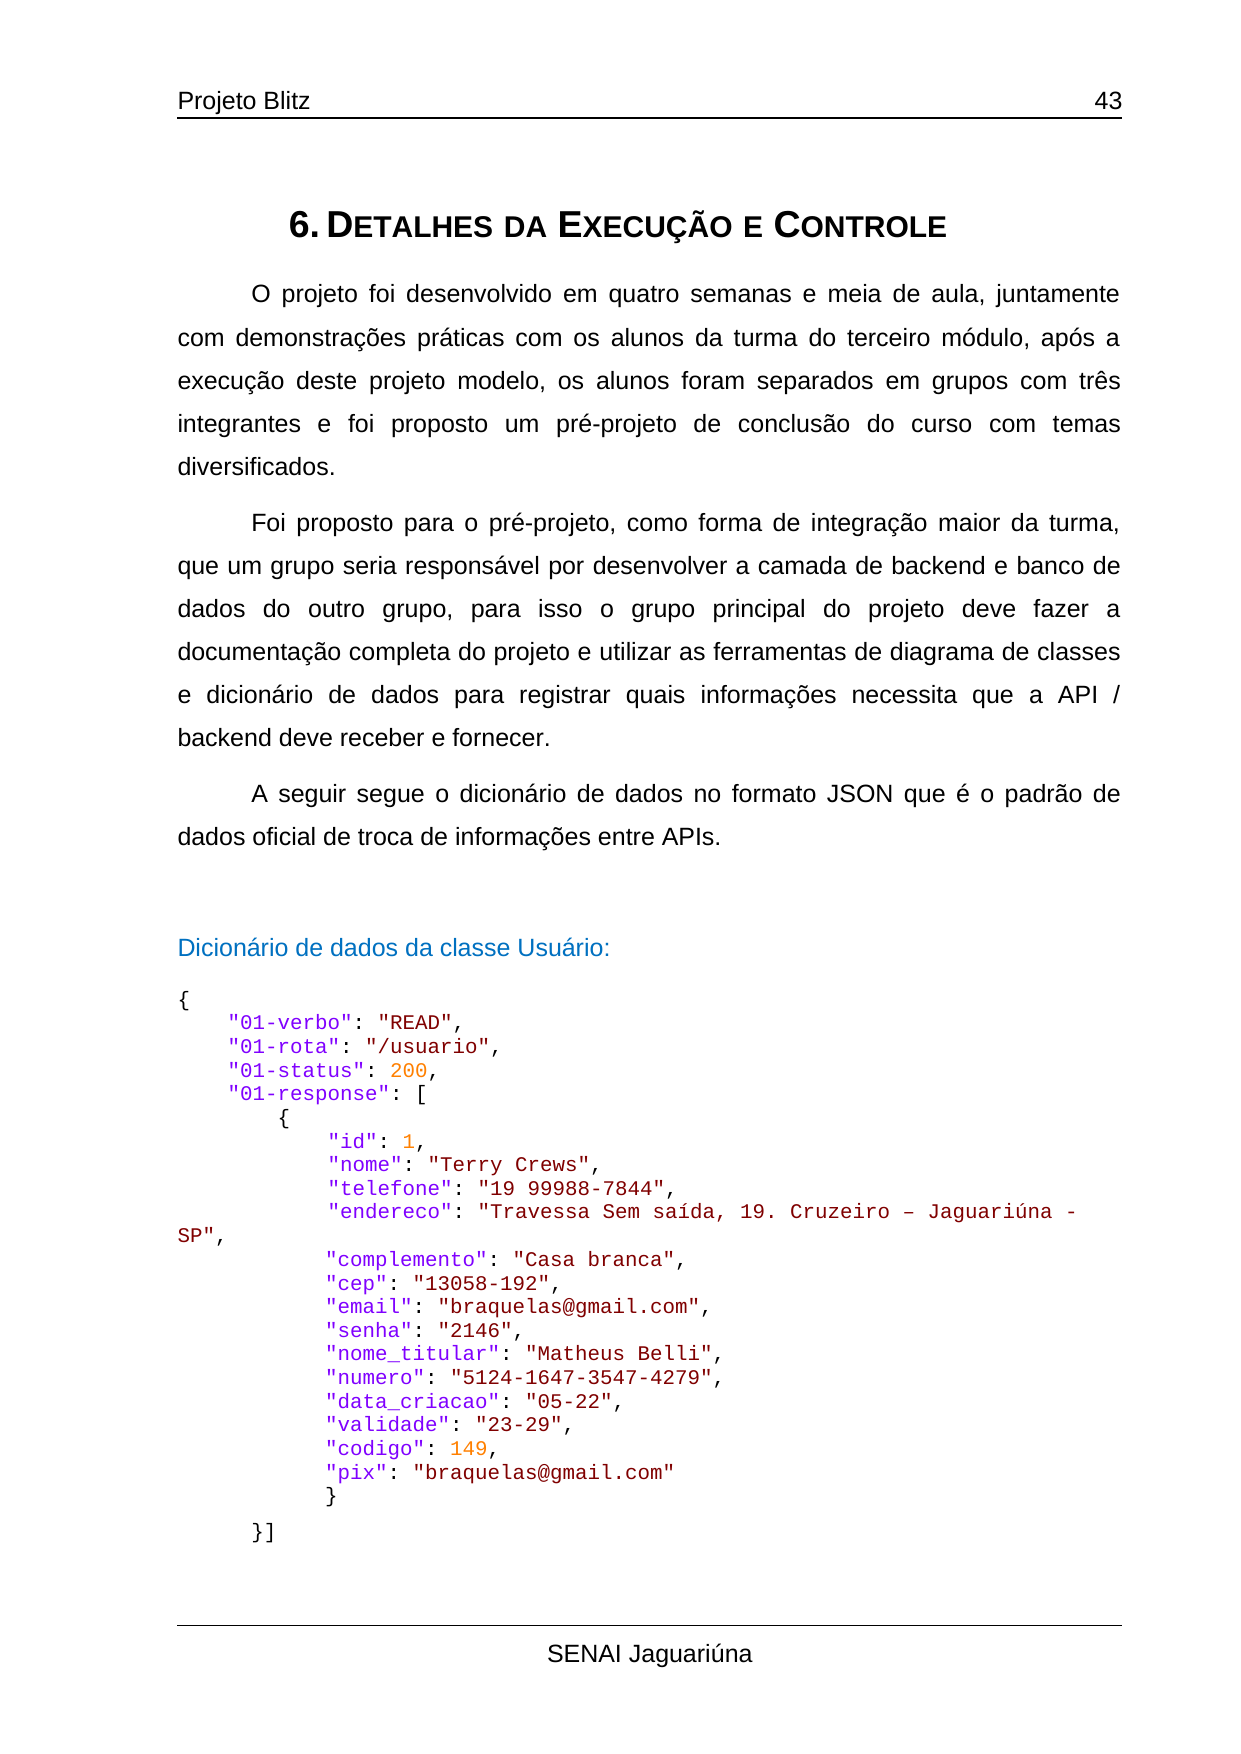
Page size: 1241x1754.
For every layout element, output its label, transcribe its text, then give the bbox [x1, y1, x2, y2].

text "01-verbo": "READ", [177, 1012, 1122, 1036]
text "id": 1, [177, 1131, 1122, 1154]
text A seguir segue o dicionário de dados no formato JSON que é o padrão de dados oficial de troca de informações entre APIs. [177, 779, 1122, 851]
text "codigo": 149, [325, 1438, 1122, 1462]
text Dicionário de dados da classe Usuário: [177, 933, 1122, 962]
text "data_criacao": "05-22", [325, 1391, 1122, 1414]
text "validade": "23-29", [325, 1414, 1122, 1438]
text "pix": "braquelas@gmail.com" [325, 1462, 1122, 1485]
text "01-status": 200, [177, 1060, 1122, 1083]
text "nome_titular": "Matheus Belli", [325, 1343, 1122, 1367]
text Foi proposto para o pré-projeto, como forma de integração maior da turma, que um grupo seria responsável por desenvolver a camada de backend e banco de dados do outro grupo, para isso o grupo principal do projeto deve fazer a documentação completa do projeto e utilizar as ferramentas de diagrama de classes e dicionário de dados para registrar quais informações necessita que a API / backend deve receber e fornecer. [177, 507, 1122, 752]
text "telefone": "19 99988-7844", [177, 1178, 1122, 1202]
text "numero": "5124-1647-3547-4279", [325, 1367, 1122, 1391]
text "01-response": [ [177, 1083, 1122, 1107]
text "complemento": "Casa branca", [325, 1249, 1122, 1272]
text O projeto foi desenvolvido em quatro semanas e meia de aula, juntamente com demonstrações práticas com os alunos da turma do terceiro módulo, após a execução deste projeto modelo, os alunos foram separados em grupos com três integrantes e foi proposto um pré-projeto de conclusão do curso com temas diversificados. [177, 279, 1122, 481]
text "senha": "2146", [325, 1320, 1122, 1343]
text "endereco": "Travessa Sem saída, 19. Cruzeiro – Jaguariúna - SP", [177, 1202, 1122, 1249]
text "email": "braquelas@gmail.com", [325, 1296, 1122, 1320]
subtitle Detalhes da Execução e Controle [288, 202, 1122, 245]
text "01-rota": "/usuario", [177, 1036, 1122, 1060]
text }] [177, 1521, 1122, 1545]
text { [177, 989, 1122, 1012]
text } [177, 1485, 1122, 1509]
text "nome": "Terry Crews", [177, 1154, 1122, 1178]
text "cep": "13058-192", [325, 1272, 1122, 1296]
text { [177, 1107, 1122, 1131]
